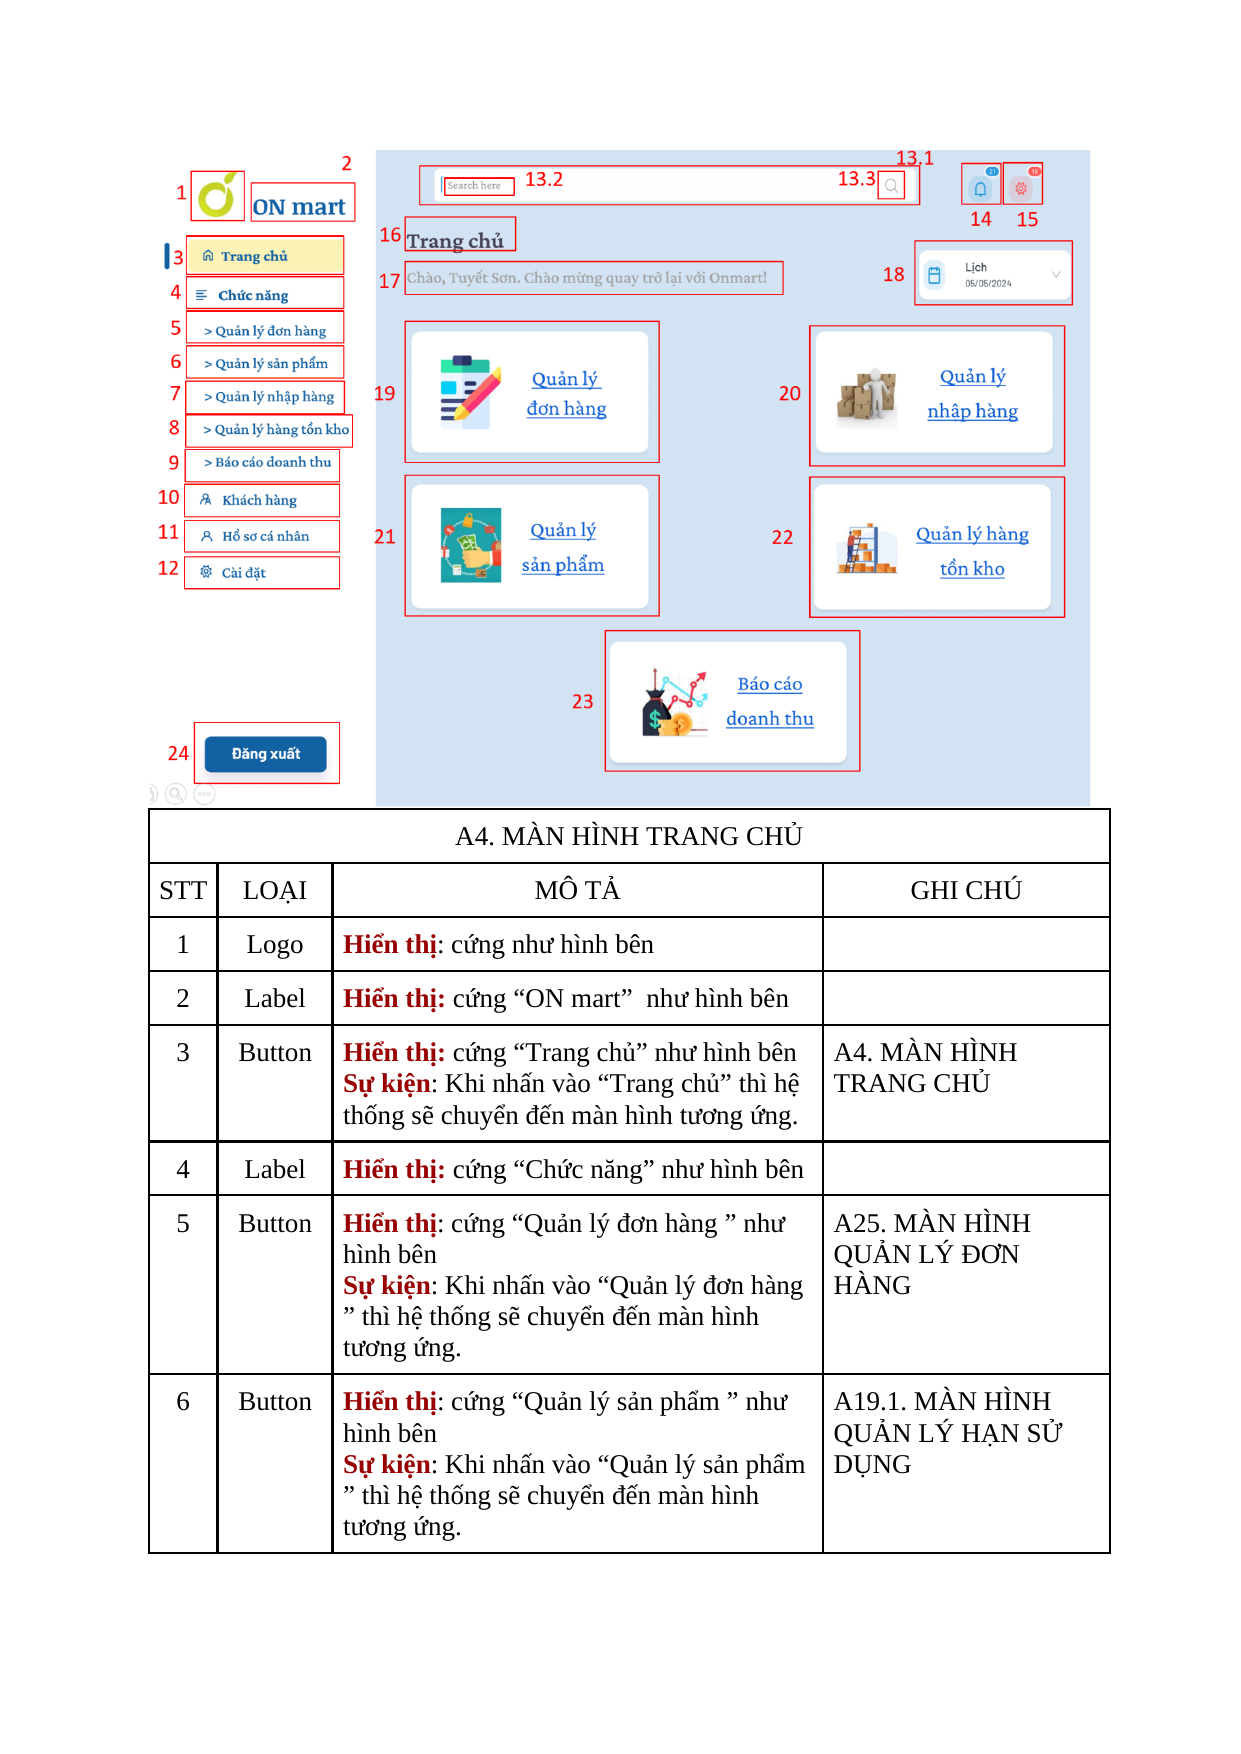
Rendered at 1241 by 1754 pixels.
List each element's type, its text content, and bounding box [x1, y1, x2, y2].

table_cell MÔ TẢ [334, 864, 822, 916]
table_cell Button [219, 1196, 331, 1373]
table_cell [824, 972, 1109, 1024]
table_cell Label [219, 1143, 331, 1194]
table_cell Hiển thị: cứng “ON mart” như hình bên [334, 972, 822, 1024]
table_cell Hiển thị: cứng “Trang chủ” như hình bên Sự kiện: Khi nhấn vào “Trang chủ” thì hệ thống sẽ chuyển đến màn hình tương ứng. [334, 1026, 822, 1140]
table_cell STT [150, 864, 216, 916]
table_cell [824, 1143, 1109, 1194]
table_cell 4 [150, 1143, 216, 1194]
table_cell A25. MÀN HÌNH QUẢN LÝ ĐƠN HÀNG [824, 1196, 1109, 1373]
table_cell Logo [219, 918, 331, 970]
picture [150, 150, 1091, 808]
table_cell A19.1. MÀN HÌNH QUẢN LÝ HẠN SỬ DỤNG [824, 1375, 1109, 1552]
table_cell 3 [150, 1026, 216, 1140]
table_cell A4. MÀN HÌNH TRANG CHỦ [824, 1026, 1109, 1140]
table_cell 6 [150, 1375, 216, 1552]
table_cell Button [219, 1026, 331, 1140]
table_cell GHI CHÚ [824, 864, 1109, 916]
table_cell 2 [150, 972, 216, 1024]
table_cell [824, 918, 1109, 970]
table_cell Hiển thị: cứng “Quản lý đơn hàng ” như hình bên Sự kiện: Khi nhấn vào “Quản lý đơn hàng ” thì hệ thống sẽ chuyển đến màn hình tương ứng. [334, 1196, 822, 1373]
table_cell LOẠI [219, 864, 331, 916]
table_header A4. MÀN HÌNH TRANG CHỦ [150, 810, 1109, 862]
table_cell Hiển thị: cứng “Chức năng” như hình bên [334, 1143, 822, 1194]
table_cell Label [219, 972, 331, 1024]
table_cell Button [219, 1375, 331, 1552]
table_cell Hiển thị: cứng “Quản lý sản phẩm ” như hình bên Sự kiện: Khi nhấn vào “Quản lý sản phẩm ” thì hệ thống sẽ chuyển đến màn hình tương ứng. [334, 1375, 822, 1552]
table_cell Hiển thị: cứng như hình bên [334, 918, 822, 970]
table_cell 5 [150, 1196, 216, 1373]
table_cell 1 [150, 918, 216, 970]
